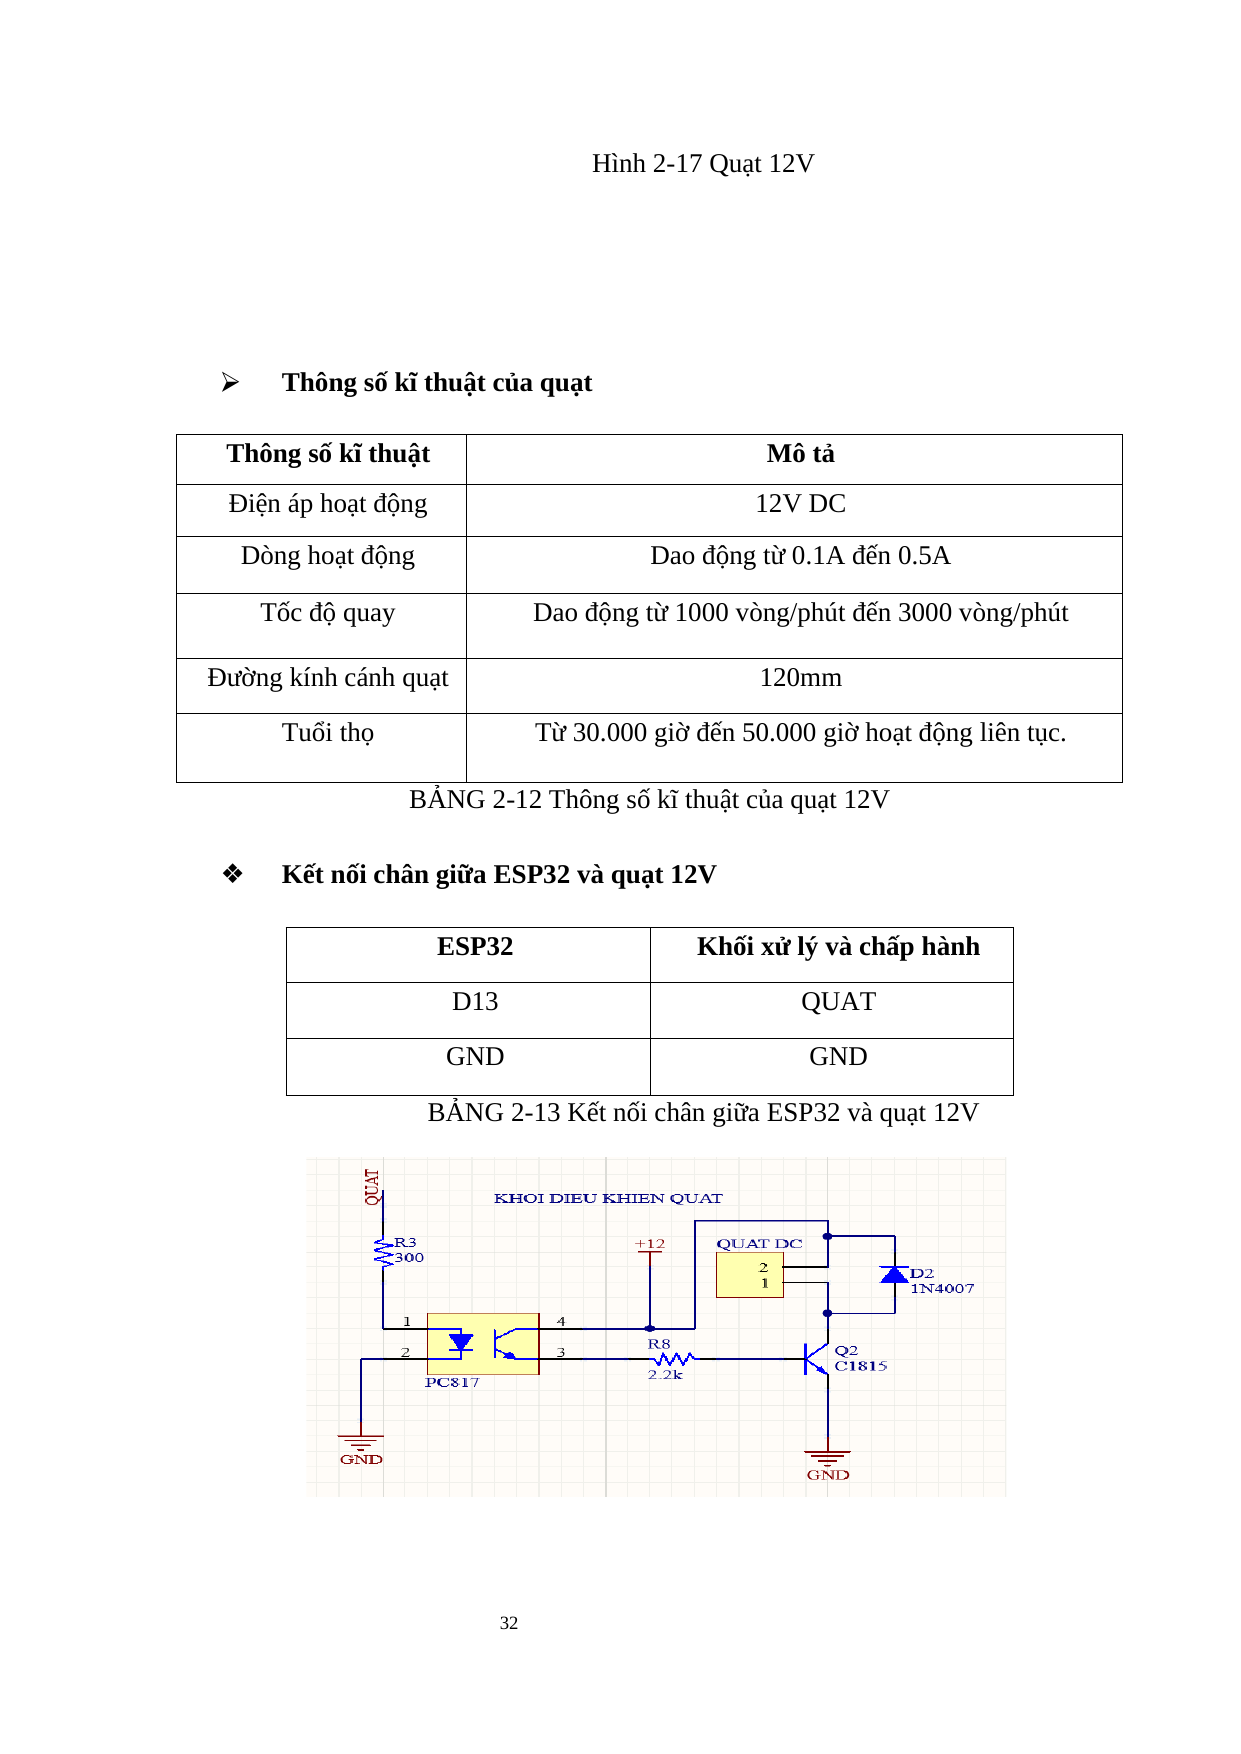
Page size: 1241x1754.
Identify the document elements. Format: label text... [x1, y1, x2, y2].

table_cell Điện áp hoạt động [177, 485, 466, 536]
table_cell Từ 30.000 giờ đến 50.000 giờ hoạt động liên tục. [467, 714, 1122, 782]
table_cell Tuổi thọ [177, 714, 466, 782]
table_header ESP32 [287, 928, 650, 982]
table_header Khối xử lý và chấp hành [651, 928, 1013, 982]
table_header Thông số kĩ thuật [177, 435, 466, 484]
table_cell GND [287, 1039, 650, 1095]
list Kết nối chân giữa ESP32 và quạt 12V [207, 844, 1093, 899]
table_cell QUAT [651, 983, 1013, 1037]
table_cell Đường kính cánh quạt [177, 659, 466, 713]
subtitle BẢNG 2-12 Thông số kĩ thuật của quạt 12V [207, 783, 1092, 814]
picture [306, 1157, 1007, 1497]
table_cell Dao động từ 1000 vòng/phút đến 3000 vòng/phút [467, 594, 1122, 658]
subtitle Hình 2-17 Quạt 12V [314, 148, 1092, 179]
table_cell Dòng hoạt động [177, 537, 466, 593]
table_cell D13 [287, 983, 650, 1037]
table_cell Tốc độ quay [177, 594, 466, 658]
table_header Mô tả [467, 435, 1122, 484]
table_cell Dao động từ 0.1A đến 0.5A [467, 537, 1122, 593]
table_cell 120mm [467, 659, 1122, 713]
table_cell GND [651, 1039, 1013, 1095]
list Thông số kĩ thuật của quạt [207, 351, 1093, 406]
table_cell 12V DC [467, 485, 1122, 536]
subtitle BẢNG 2-13 Kết nối chân giữa ESP32 và quạt 12V [314, 1096, 1092, 1127]
